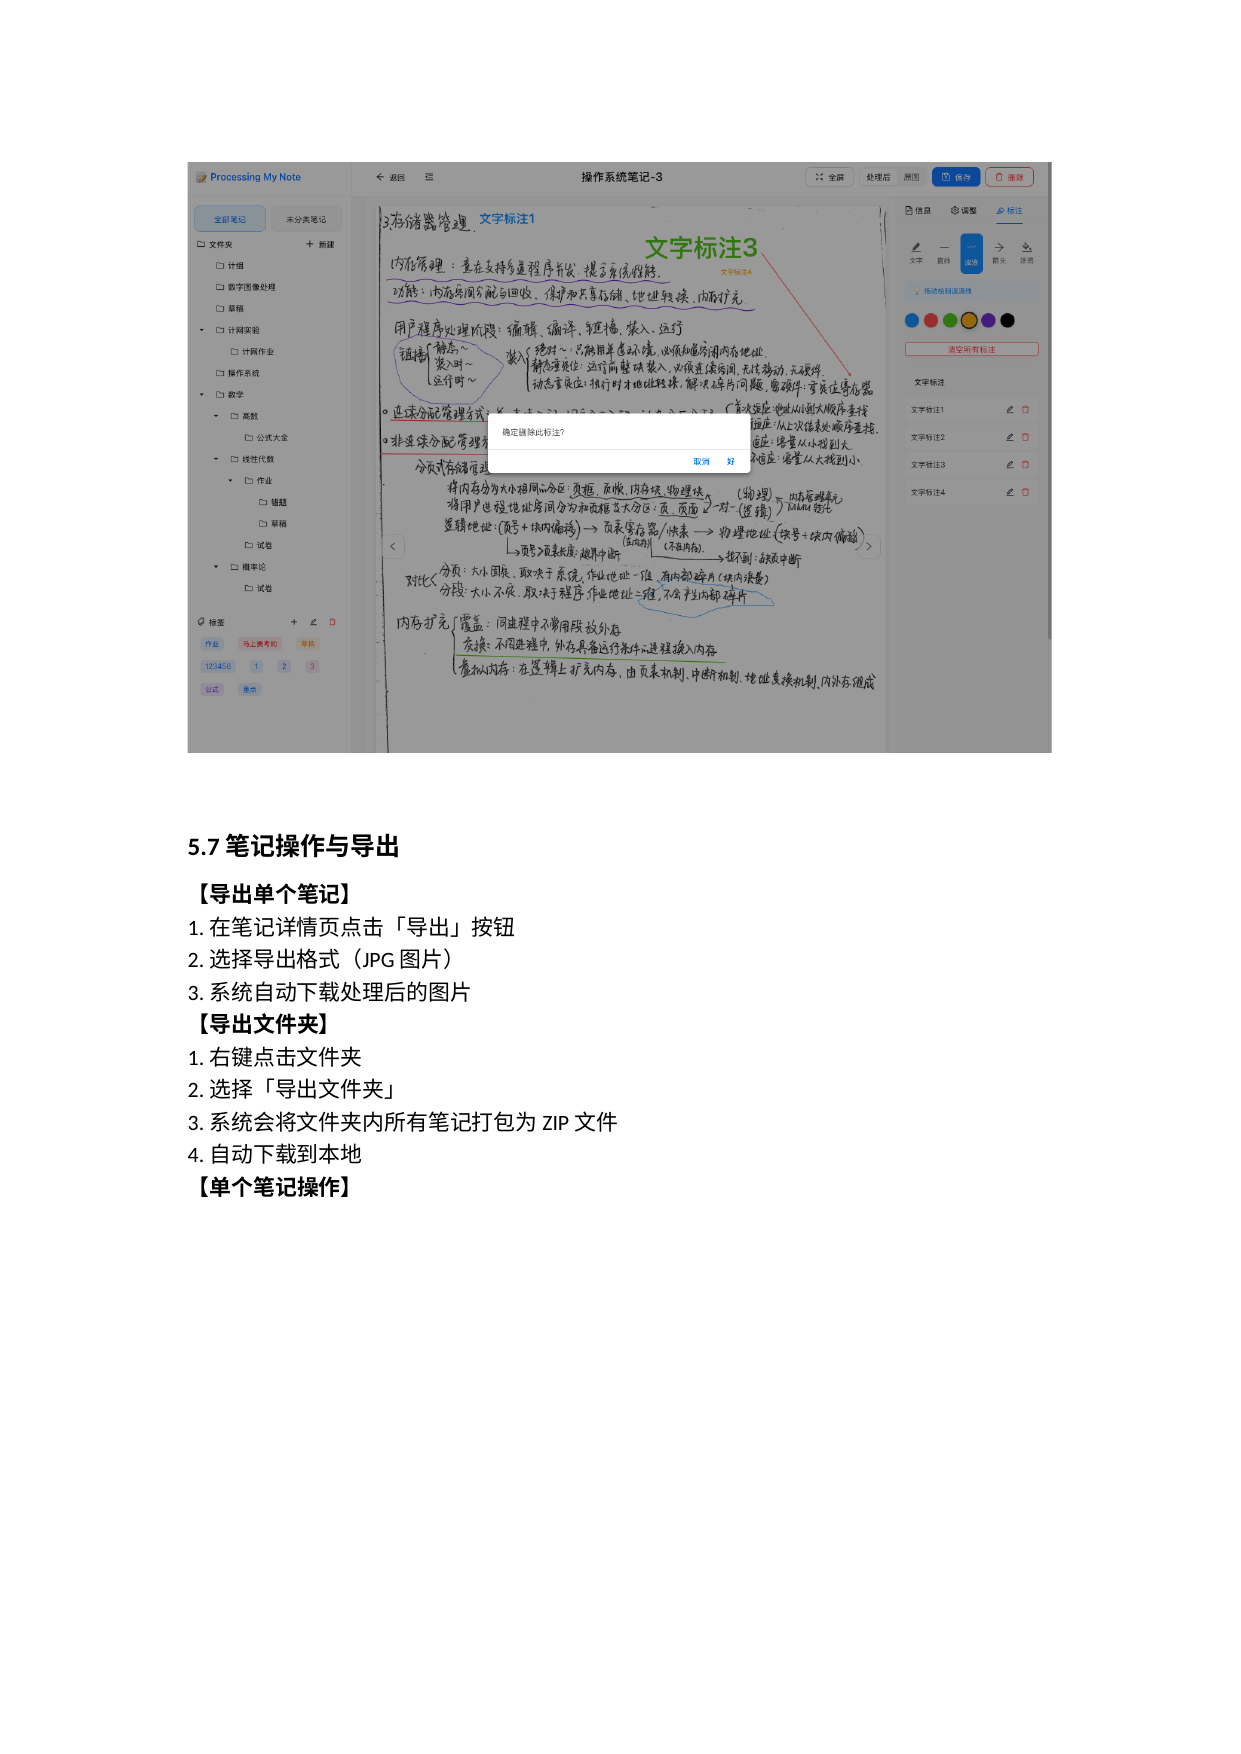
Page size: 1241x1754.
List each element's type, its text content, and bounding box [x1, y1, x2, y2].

picture [187, 162, 1052, 753]
text 1. 右键点击文件夹 [187, 1039, 1053, 1072]
text 2. 选择「导出文件夹」 [187, 1072, 1053, 1104]
text 【导出单个笔记】 [187, 877, 1053, 909]
text 3. 系统自动下载处理后的图片 [187, 974, 1053, 1007]
text 4. 自动下载到本地 [187, 1137, 1053, 1169]
text 【导出文件夹】 [187, 1007, 1053, 1039]
text 2. 选择导出格式（JPG 图片） [187, 942, 1053, 974]
text 1. 在笔记详情页点击「导出」按钮 [187, 909, 1053, 942]
text 【单个笔记操作】 [187, 1169, 1053, 1202]
text 3. 系统会将文件夹内所有笔记打包为 ZIP 文件 [187, 1104, 1053, 1137]
text 5.7 笔记操作与导出 [187, 812, 1053, 877]
